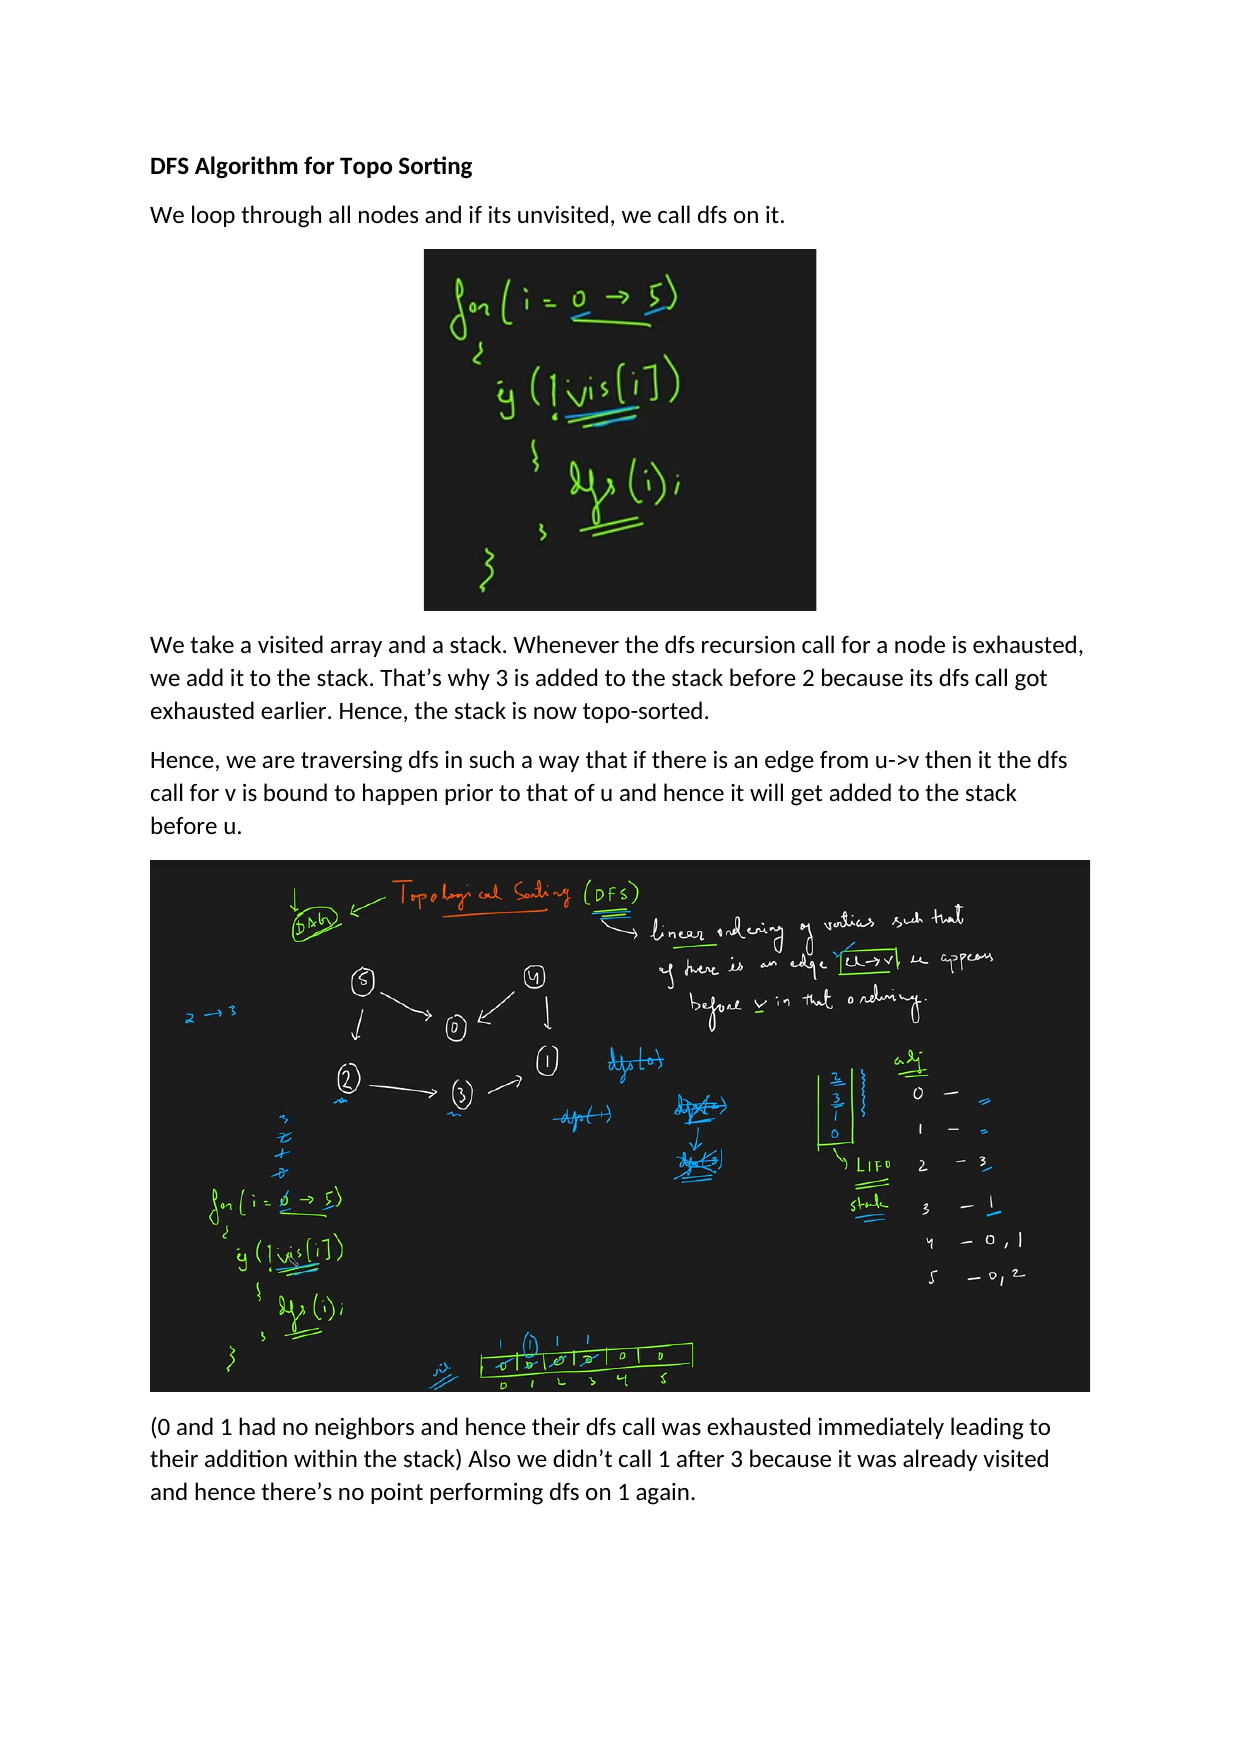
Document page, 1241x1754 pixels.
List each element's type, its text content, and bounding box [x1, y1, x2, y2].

picture [150, 860, 1091, 1392]
text We loop through all nodes and if its unvisited, we call dfs on it. [150, 199, 1090, 230]
text Hence, we are traversing dfs in such a way that if there is an edge from u->v then it the dfs call for v is bound to happen prior to that of u and hence it will get added to the stack before u. [150, 745, 1090, 841]
text (0 and 1 had no neighbors and hence their dfs call was exhausted immediately leading to their addition within the stack) Also we didn’t call 1 after 3 because it was already visited and hence there’s no point performing dfs on 1 again. [150, 1411, 1090, 1507]
text We take a visited array and a stack. Whenever the dfs recursion call for a node is exhausted, we add it to the stack. That’s why 3 is added to the stack before 2 because its dfs call got exhausted earlier. Hence, the stack is now topo-sorted. [150, 629, 1090, 726]
text DFS Algorithm for Topo Sorting [150, 150, 1090, 181]
picture [423, 249, 817, 611]
